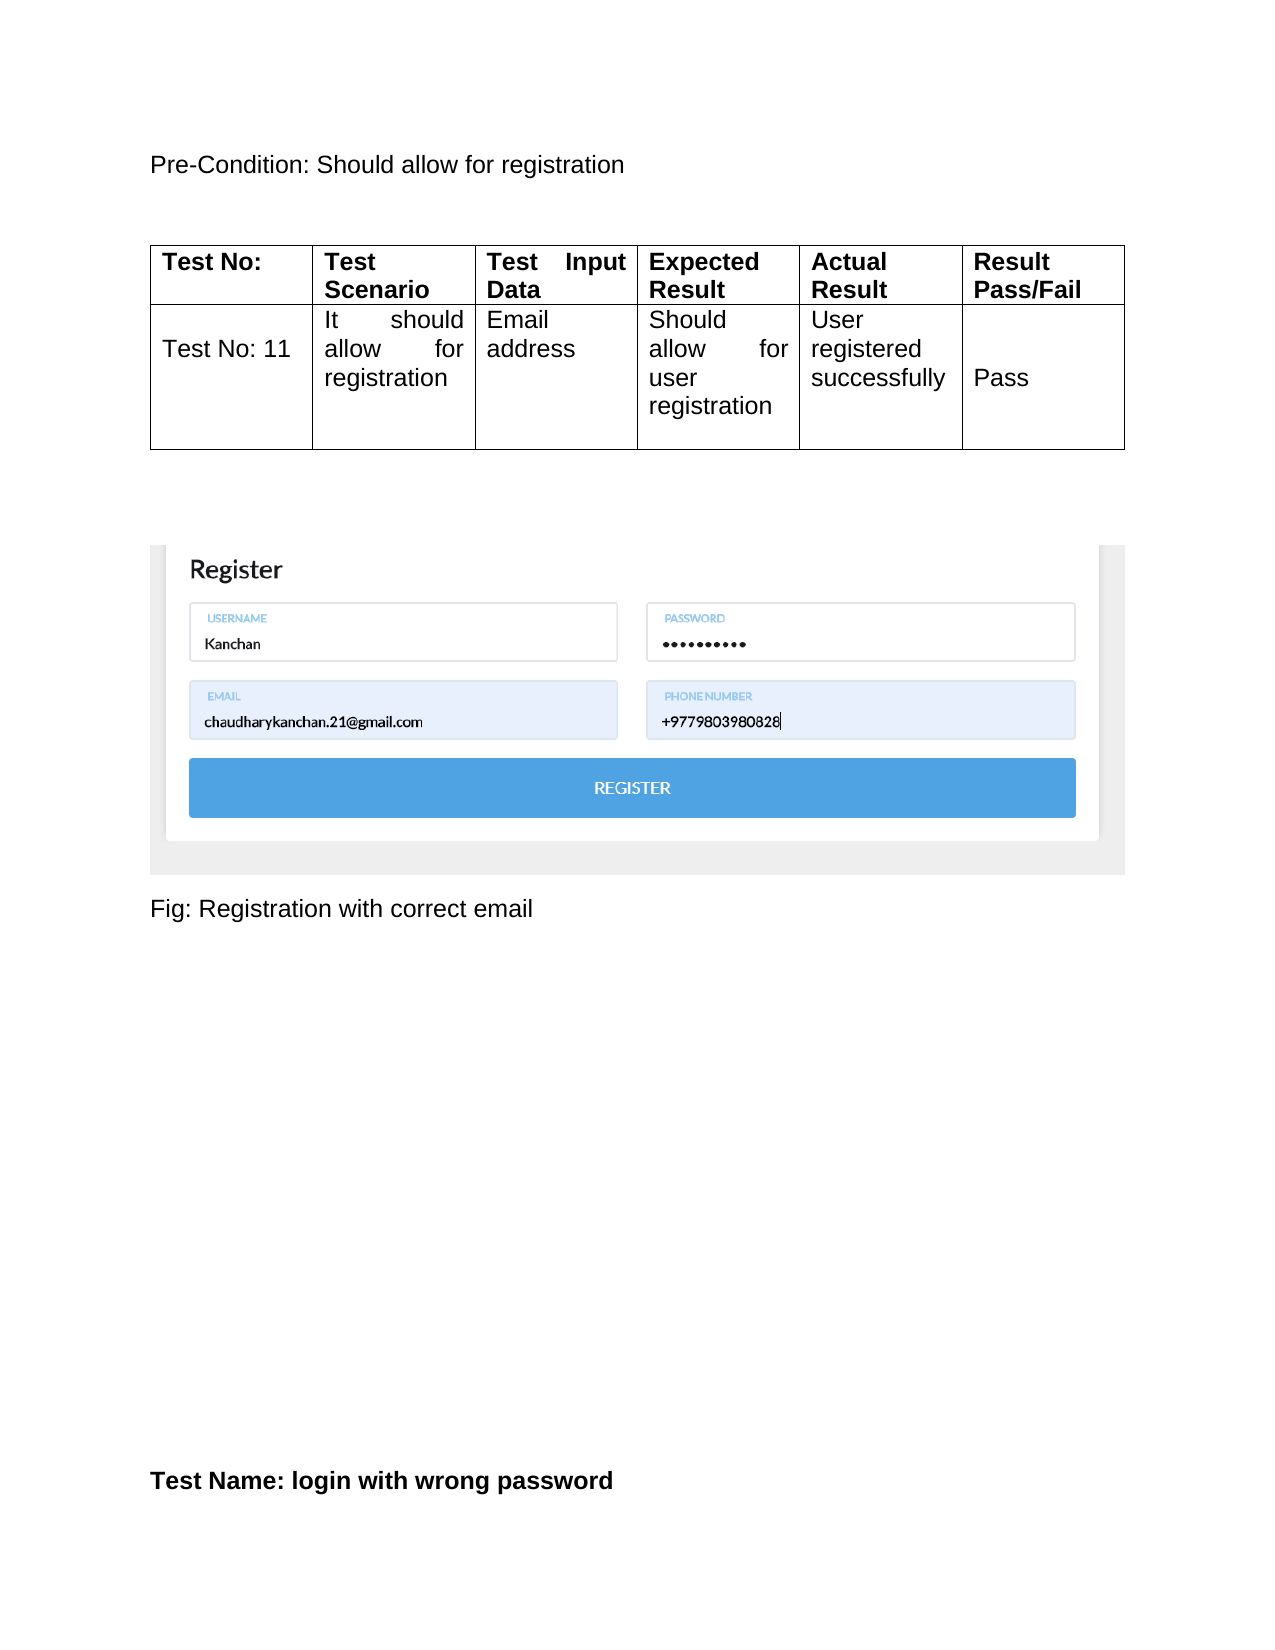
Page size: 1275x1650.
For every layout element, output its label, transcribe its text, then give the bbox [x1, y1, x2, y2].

text Fig: Registration with correct email [150, 894, 1125, 922]
table_header Actual Result [800, 246, 962, 304]
picture [150, 545, 1125, 875]
text Pre-Condition: Should allow for registration [150, 150, 1125, 179]
table_header Test Input Data [476, 246, 637, 304]
table_cell It should allow for registration [313, 305, 475, 449]
table_cell Test No: 11 [151, 305, 312, 449]
table_header Result Pass/Fail [963, 246, 1124, 304]
table_cell Should allow for user registration [638, 305, 799, 449]
text Test Name: login with wrong password [150, 1466, 1125, 1495]
table_cell Pass [963, 305, 1124, 449]
table_header Expected Result [638, 246, 799, 304]
table_header Test No: [151, 246, 312, 304]
table_cell Email address [476, 305, 637, 449]
table_cell User registered successfully [800, 305, 962, 449]
table_header Test Scenario [313, 246, 475, 304]
